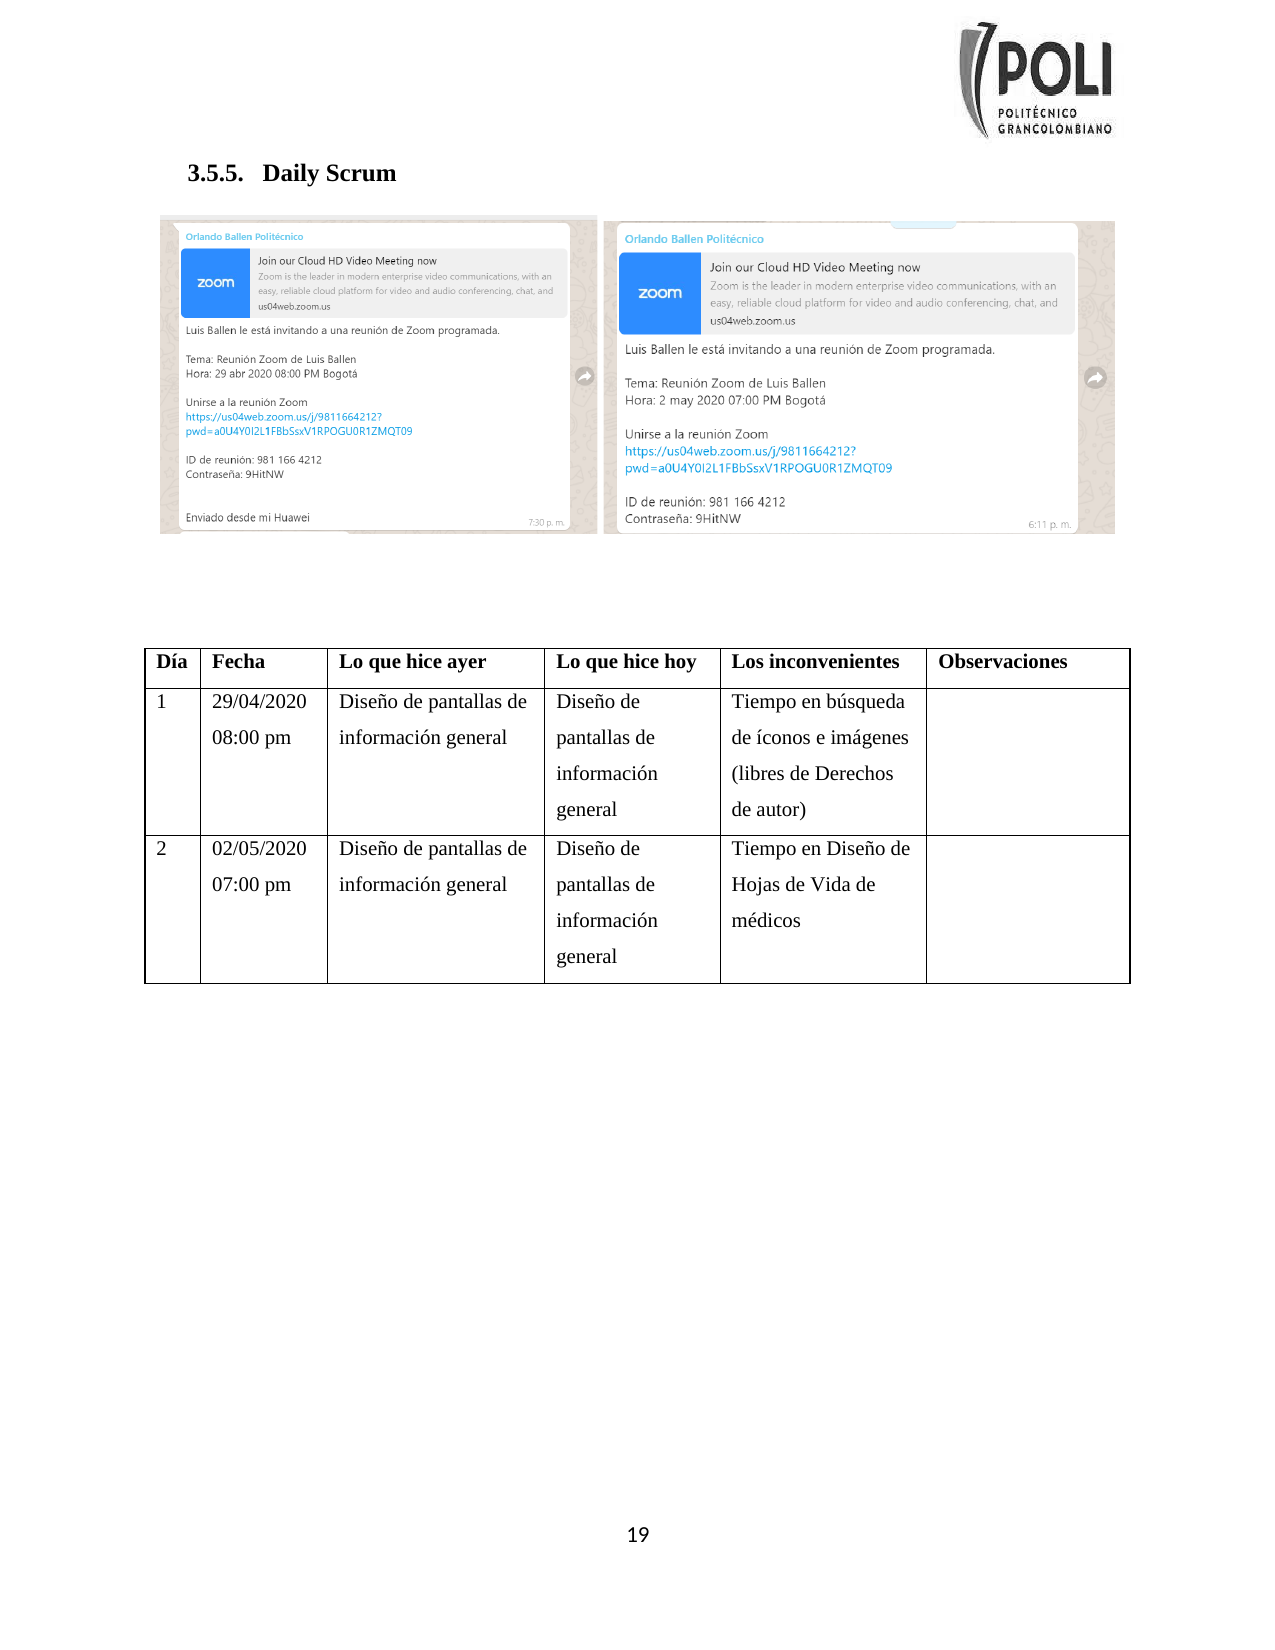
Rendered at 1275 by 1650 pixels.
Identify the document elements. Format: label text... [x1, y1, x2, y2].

table_cell Diseño de pantallas de información general [545, 836, 720, 982]
table_header Día [146, 649, 200, 687]
table_cell [927, 836, 1129, 982]
table_header Fecha [201, 649, 327, 687]
table_cell 02/05/2020 07:00 pm [201, 836, 327, 982]
table_header Los inconvenientes [721, 649, 926, 687]
picture [946, 16, 1125, 154]
table_cell 1 [146, 689, 200, 835]
table_header Lo que hice ayer [328, 649, 544, 687]
table_cell Diseño de pantallas de información general [328, 836, 544, 982]
table_cell 2 [146, 836, 200, 982]
table_header Lo que hice hoy [545, 649, 720, 687]
table_cell 29/04/2020 08:00 pm [201, 689, 327, 835]
table_cell Tiempo en búsqueda de íconos e imágenes (libres de Derechos de autor) [721, 689, 926, 835]
table_cell Diseño de pantallas de información general [545, 689, 720, 835]
table_header Observaciones [927, 649, 1129, 687]
picture [160, 215, 598, 534]
table_cell [927, 689, 1129, 835]
table_cell Tiempo en Diseño de Hojas de Vida de médicos [721, 836, 926, 982]
table_cell Diseño de pantallas de información general [328, 689, 544, 835]
subtitle Daily Scrum [187, 158, 1125, 187]
picture [603, 221, 1115, 534]
